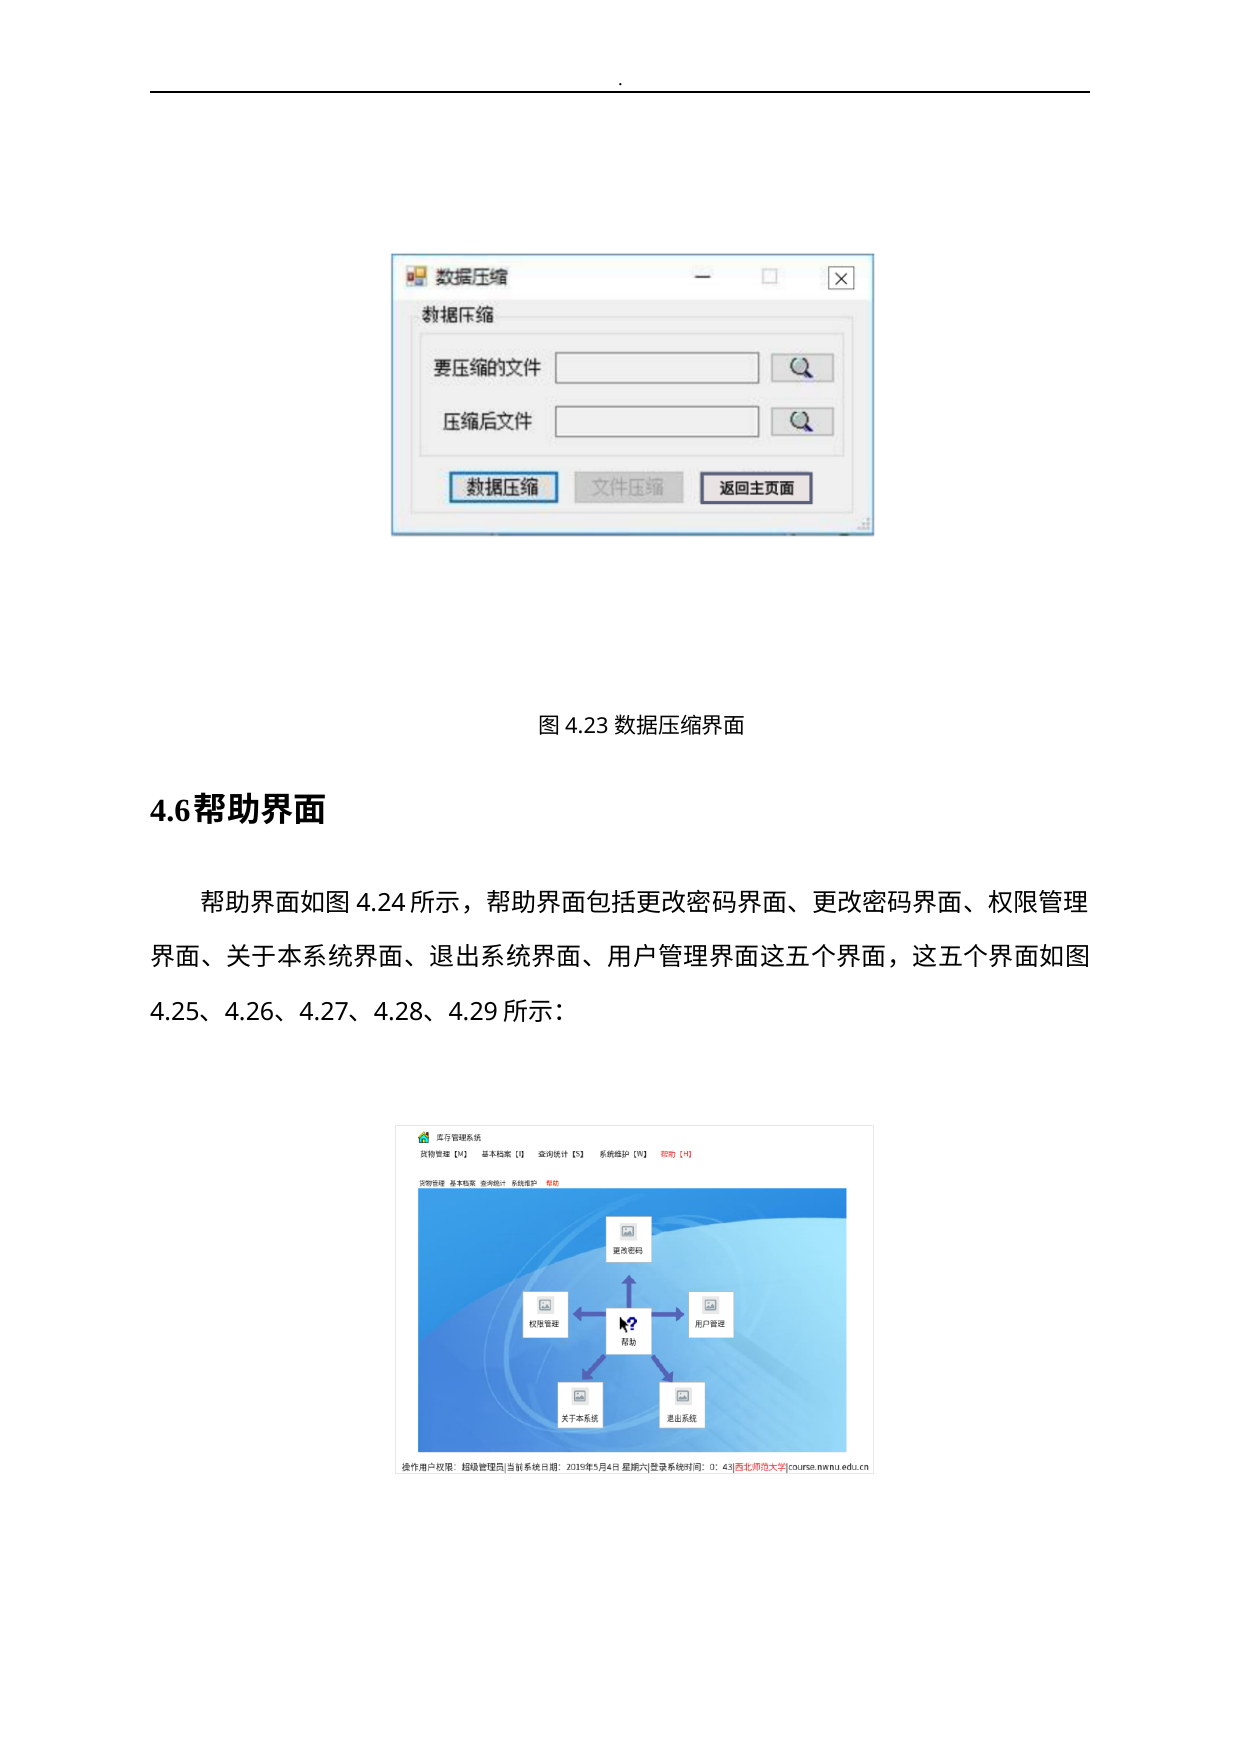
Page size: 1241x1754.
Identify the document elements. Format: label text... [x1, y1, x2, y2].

text 图4.23 数据压缩界面 [150, 708, 1090, 740]
picture [258, 150, 1026, 696]
picture [261, 1045, 1029, 1592]
text 帮助界面如图4.24所示，帮助界面包括更改密码界面、更改密码界面、权限管理界面、关于本系统界面、退出系统界面、用户管理界面这五个界面，这五个界面如图4.25、4.26、4.27、4.28、4.29所示： [150, 882, 1090, 1027]
subtitle 帮助界面 [150, 783, 1090, 831]
